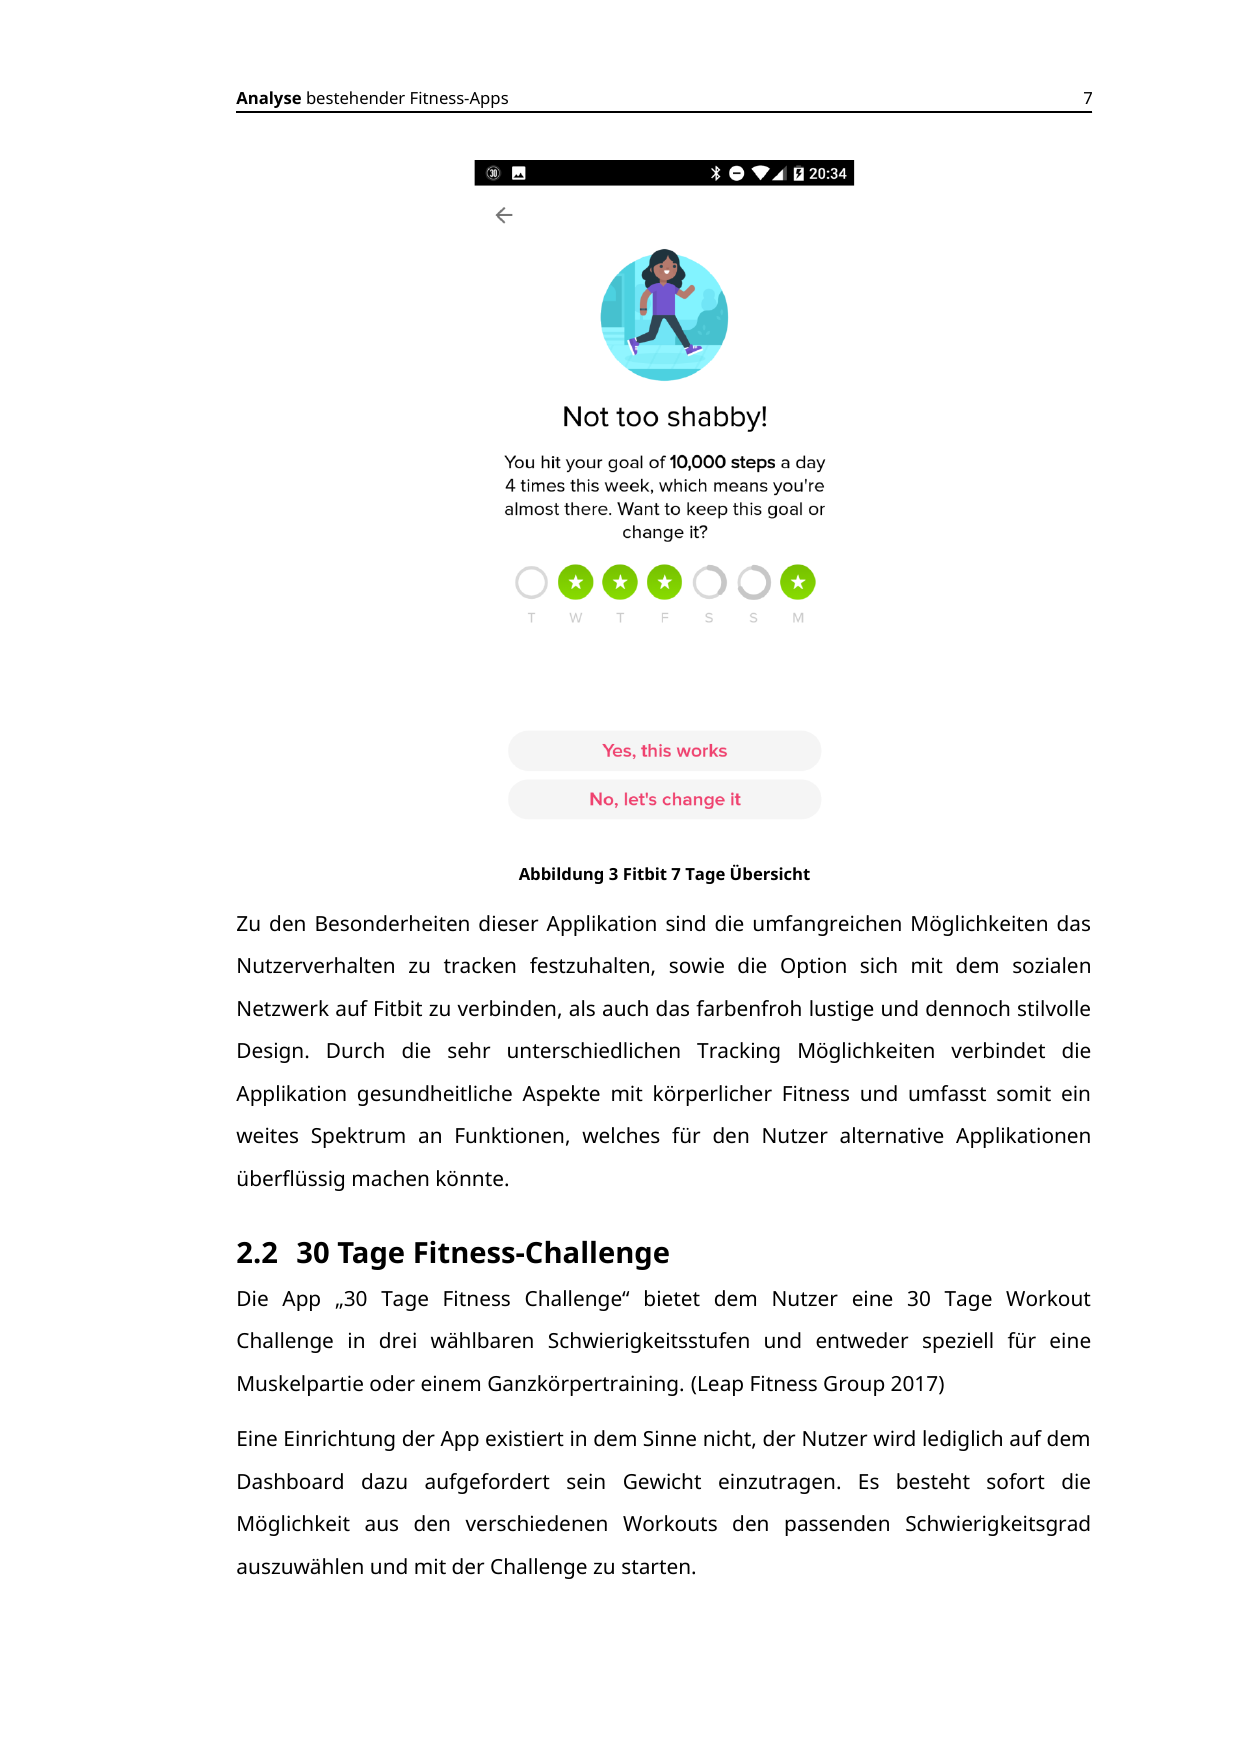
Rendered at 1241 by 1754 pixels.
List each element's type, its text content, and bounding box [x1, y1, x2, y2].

picture [474, 160, 855, 836]
text Zu den Besonderheiten dieser Applikation sind die umfangreichen Möglichkeiten das Nutzerverhalten zu tracken festzuhalten, sowie die Option sich mit dem sozialen Netzwerk auf Fitbit zu verbinden, als auch das farbenfroh lustige und dennoch stilvolle Design. Durch die sehr unterschiedlichen Tracking Möglichkeiten verbindet die Applikation gesundheitliche Aspekte mit körperlicher Fitness und umfasst somit ein weites Spektrum an Funktionen, welches für den Nutzer alternative Applikationen überflüssig machen könnte. [236, 909, 1092, 1193]
text Eine Einrichtung der App existiert in dem Sinne nicht, der Nutzer wird lediglich auf dem Dashboard dazu aufgefordert sein Gewicht einzutragen. Es besteht sofort die Möglichkeit aus den verschiedenen Workouts den passenden Schwierigkeitsgrad auszuwählen und mit der Challenge zu starten. [236, 1424, 1092, 1581]
text Die App „30 Tage Fitness Challenge“ bietet dem Nutzer eine 30 Tage Workout Challenge in drei wählbaren Schwierigkeitsstufen und entweder speziell für eine Muskelpartie oder einem Ganzkörpertraining. (Leap Fitness Group 2017) [236, 1284, 1092, 1398]
subtitle 30 Tage Fitness-Challenge [236, 1232, 1092, 1272]
